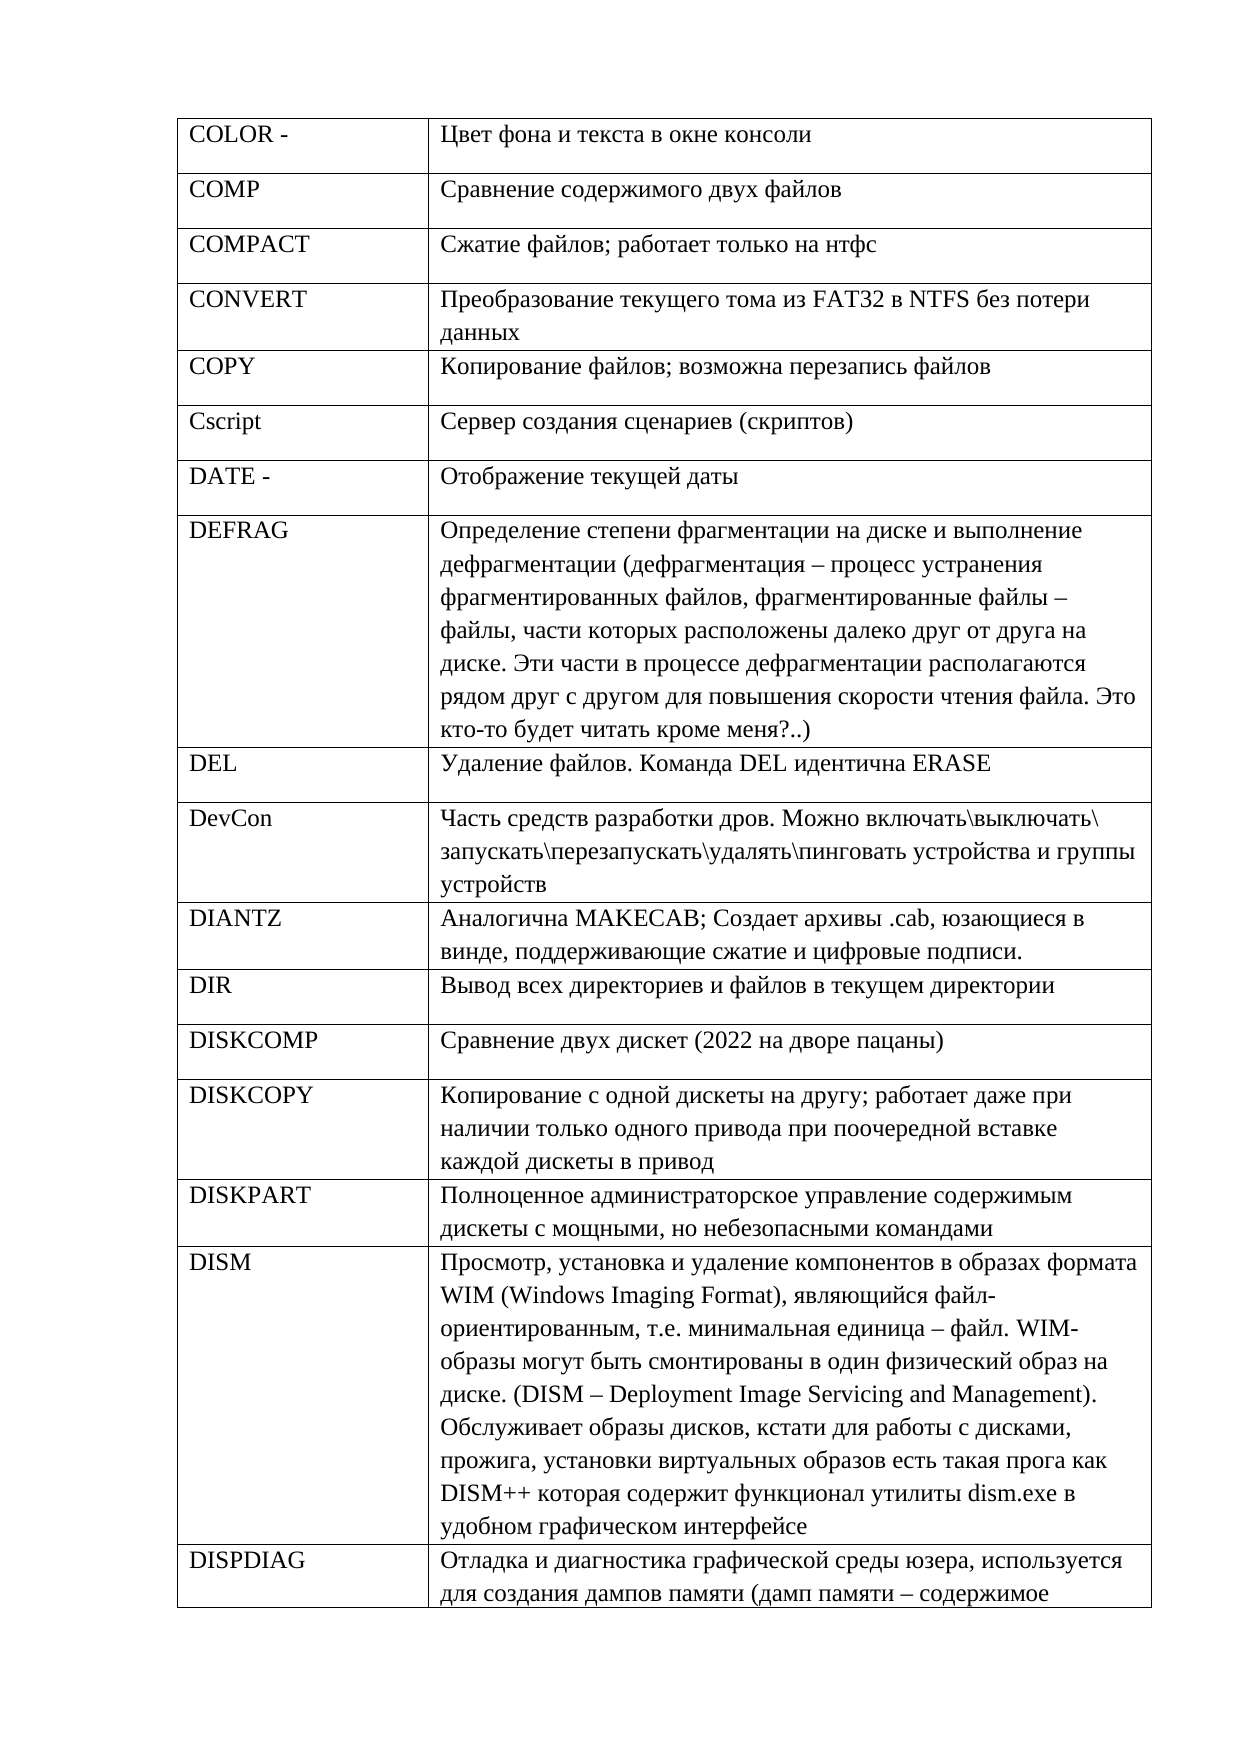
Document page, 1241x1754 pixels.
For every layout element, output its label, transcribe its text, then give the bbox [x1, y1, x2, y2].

table_cell DISM [178, 1247, 428, 1544]
table_cell Удаление файлов. Команда DEL идентична ERASE [429, 748, 1151, 802]
table_cell Копирование файлов; возможна перезапись файлов [429, 351, 1151, 405]
table_cell Сравнение двух дискет (2022 на дворе пацаны) [429, 1025, 1151, 1079]
table_cell DISPDIAG [178, 1545, 428, 1607]
table_cell Cscript [178, 406, 428, 460]
table_cell DATE - [178, 461, 428, 514]
table_cell Сжатие файлов; работает только на нтфс [429, 229, 1151, 283]
table_cell Копирование с одной дискеты на другу; работает даже при наличии только одного привода при поочередной вставке каждой дискеты в привод [429, 1080, 1151, 1179]
table_cell COMPACT [178, 229, 428, 283]
table_cell Вывод всех директориев и файлов в текущем директории [429, 970, 1151, 1024]
table_cell DISKCOMP [178, 1025, 428, 1079]
table_cell Аналогична MAKECAB; Создает архивы .cab, юзающиеся в винде, поддерживающие сжатие и цифровые подписи. [429, 903, 1151, 969]
table_cell Отображение текущей даты [429, 461, 1151, 514]
table_cell DevCon [178, 803, 428, 902]
table_cell COPY [178, 351, 428, 405]
table_cell DISKCOPY [178, 1080, 428, 1179]
table_cell Преобразование текущего тома из FAT32 в NTFS без потери данных [429, 284, 1151, 350]
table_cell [429, 1545, 1151, 1607]
table_cell Сравнение содержимого двух файлов [429, 174, 1151, 228]
table_cell DEFRAG [178, 516, 428, 747]
table_cell Сервер создания сценариев (скриптов) [429, 406, 1151, 460]
table_cell DIANTZ [178, 903, 428, 969]
table_cell Часть средств разработки дров. Можно включать\выключать\запускать\перезапускать\удалять\пинговать устройства и группы устройств [429, 803, 1151, 902]
table_cell Определение степени фрагментации на диске и выполнение дефрагментации (дефрагментация – процесс устранения фрагментированных файлов, фрагментированные файлы – файлы, части которых расположены далеко друг от друга на диске. Эти части в процессе дефрагментации располагаются рядом друг с другом для повышения скорости чтения файла. Это кто-то будет читать кроме меня?..) [429, 516, 1151, 747]
table_cell Полноценное администраторское управление содержимым дискеты с мощными, но небезопасными командами [429, 1180, 1151, 1246]
table_cell COMP [178, 174, 428, 228]
table_cell CONVERT [178, 284, 428, 350]
table_cell COLOR - [178, 119, 428, 173]
table_cell Цвет фона и текста в окне консоли [429, 119, 1151, 173]
table_cell DISKPART [178, 1180, 428, 1246]
table_cell Просмотр, установка и удаление компонентов в образах формата WIM (Windows Imaging Format), являющийся файл-ориентированным, т.е. минимальная единица – файл. WIM-образы могут быть смонтированы в один физический образ на диске. (DISM – Deployment Image Servicing and Management). Обслуживает образы дисков, кстати для работы с дисками, прожига, установки виртуальных образов есть такая прога как DISM++ которая содержит функционал утилиты dism.exe в удобном графическом интерфейсе [429, 1247, 1151, 1544]
table_cell DIR [178, 970, 428, 1024]
table_cell DEL [178, 748, 428, 802]
